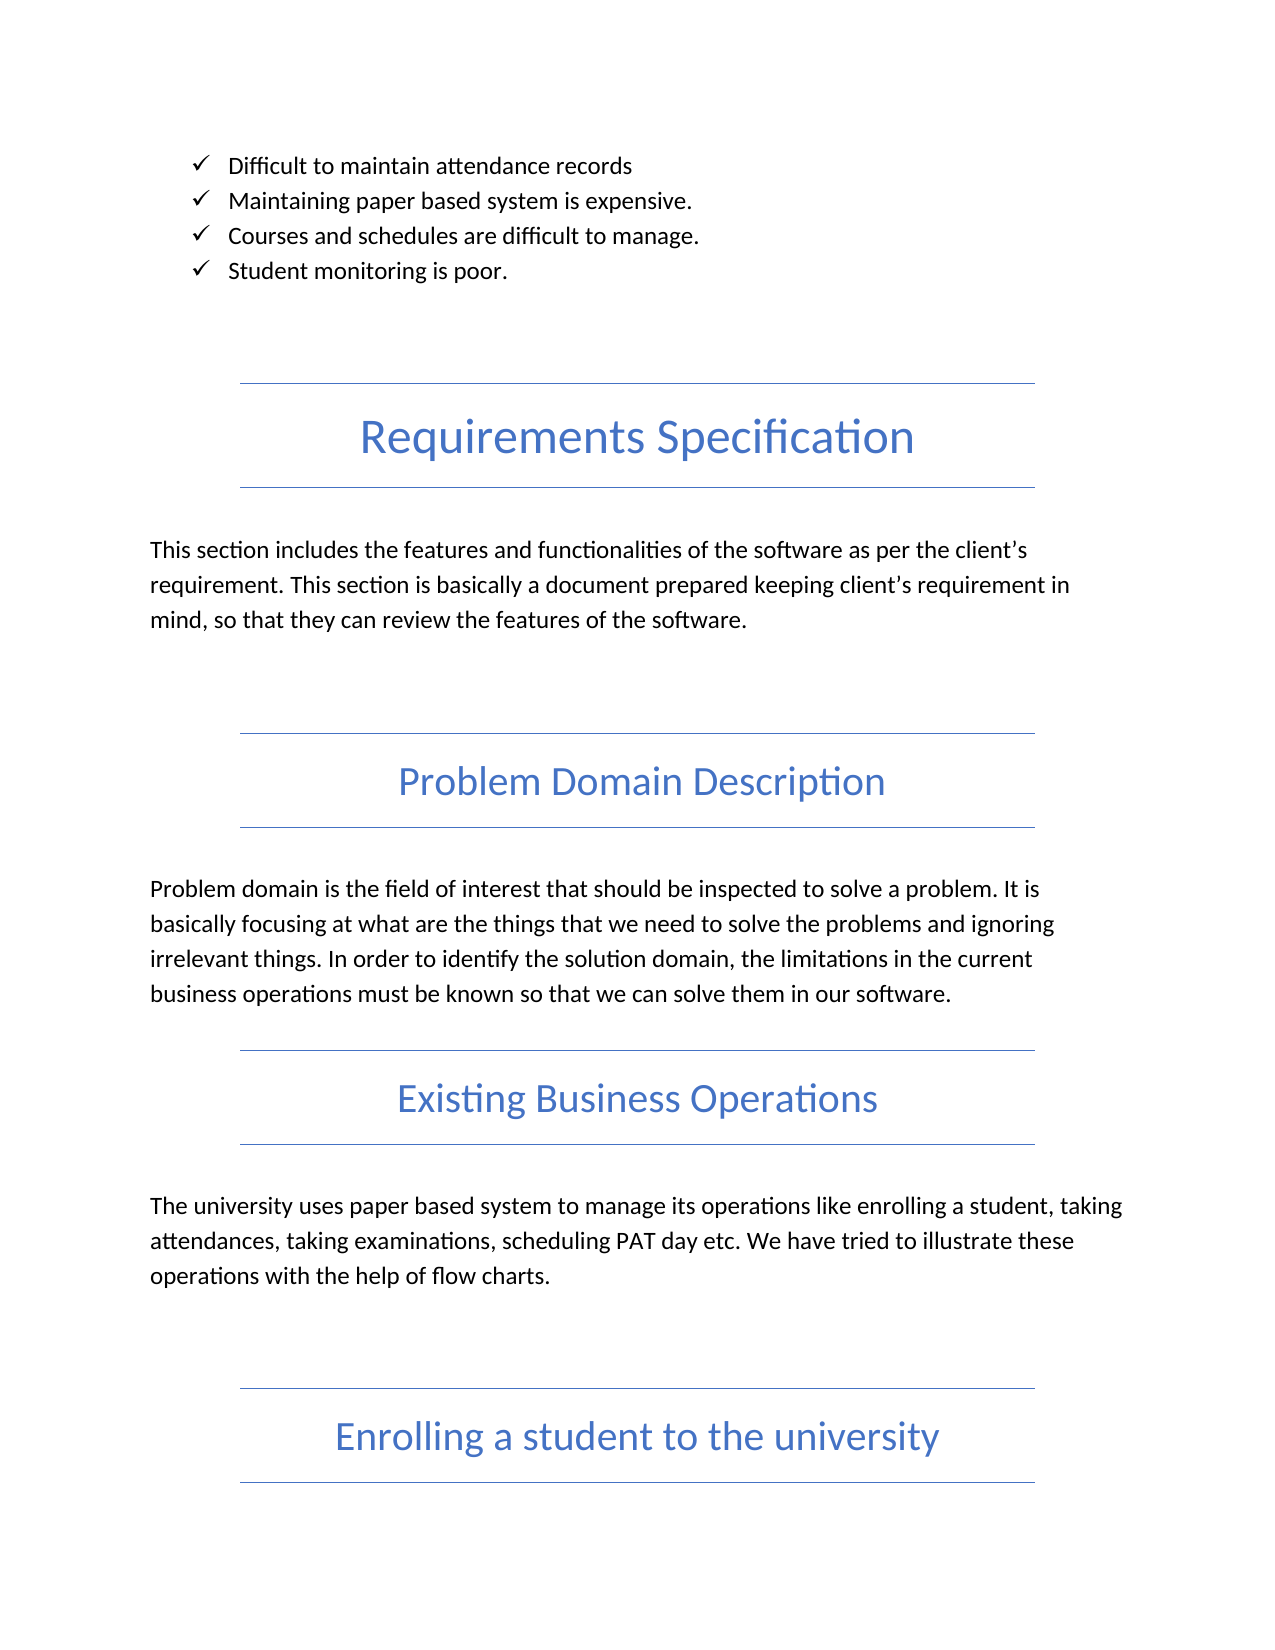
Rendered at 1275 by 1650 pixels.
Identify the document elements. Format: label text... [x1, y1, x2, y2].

text Existing Business Operations [240, 1051, 1035, 1144]
text The university uses paper based system to manage its operations like enrolling a student, taking attendances, taking examinations, scheduling PAT day etc. We have tried to illustrate these operations with the help of flow charts. [150, 1190, 1125, 1290]
text Enrolling a student to the university [240, 1389, 1035, 1482]
list Courses and schedules are difficult to manage. [191, 220, 1125, 251]
text This section includes the features and functionalities of the software as per the client’s requirement. This section is basically a document prepared keeping client’s requirement in mind, so that they can review the features of the software. [150, 535, 1125, 635]
text Requirements Specification [240, 384, 1035, 487]
list Student monitoring is poor. [191, 255, 1125, 286]
text Problem domain is the field of interest that should be inspected to solve a problem. It is basically focusing at what are the things that we need to solve the problems and ignoring irrelevant things. In order to identify the solution domain, the limitations in the current business operations must be known so that we can solve them in our software. [150, 873, 1125, 1008]
list Difficult to maintain attendance records [191, 150, 1125, 181]
list Maintaining paper based system is expensive. [191, 185, 1125, 216]
text Problem Domain Description [240, 734, 1035, 827]
